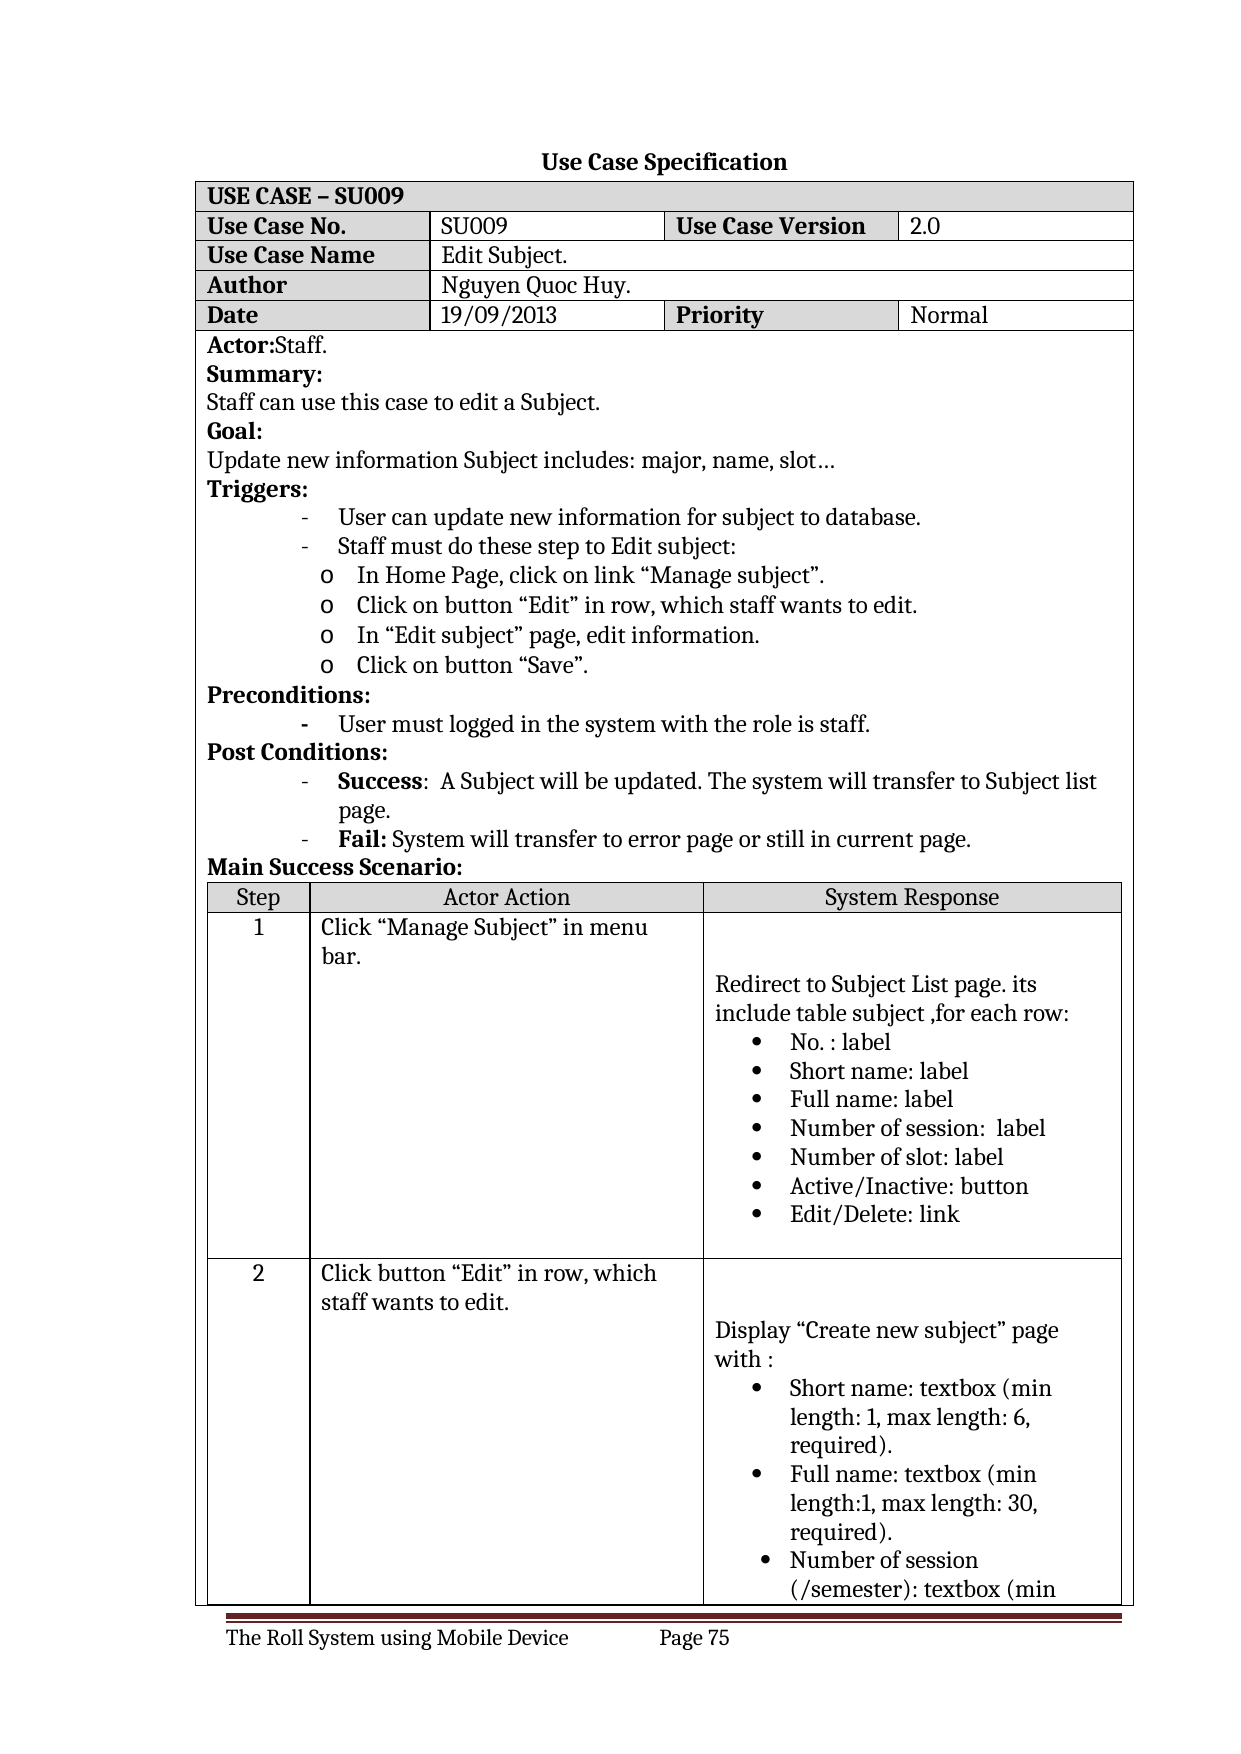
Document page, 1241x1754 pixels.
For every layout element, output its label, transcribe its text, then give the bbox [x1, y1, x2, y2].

table_cell Edit Subject. [431, 241, 1133, 270]
table_cell Use Case Name [196, 241, 429, 270]
subtitle Use Case Specification [207, 148, 1122, 176]
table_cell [196, 331, 1133, 1605]
table_cell Nguyen Quoc Huy. [431, 271, 1133, 300]
table_cell Use Case Version [665, 212, 898, 240]
table_cell 2.0 [899, 212, 1133, 240]
table_cell Author [196, 271, 429, 300]
table_header USE CASE – SU009 [196, 182, 1133, 211]
table_cell Date [196, 301, 429, 330]
table_cell Use Case No. [196, 212, 429, 240]
table_cell Priority [665, 301, 898, 330]
table_cell 19/09/2013 [431, 301, 664, 330]
table_cell Normal [899, 301, 1133, 330]
table_cell SU009 [431, 212, 664, 240]
